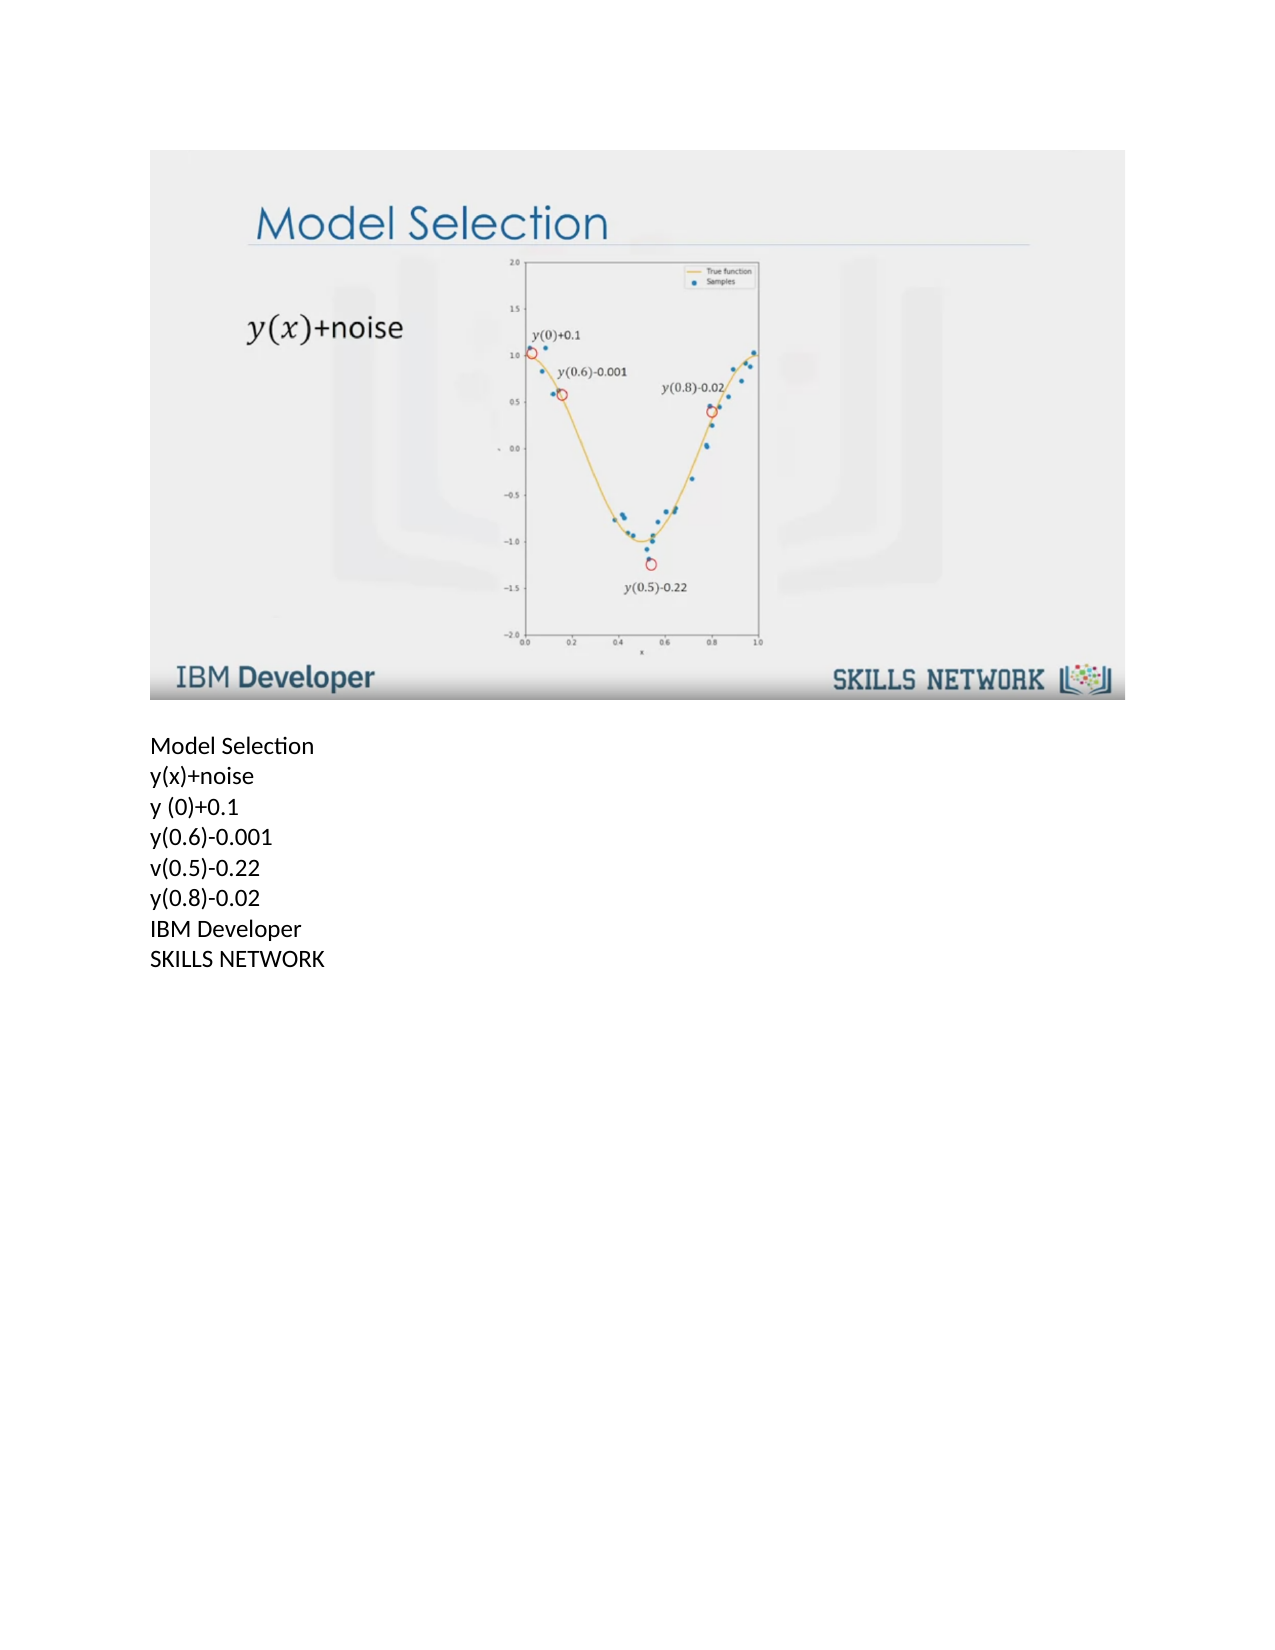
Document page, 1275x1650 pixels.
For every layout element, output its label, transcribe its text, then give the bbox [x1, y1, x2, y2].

text Model Selection [150, 730, 1125, 760]
picture [150, 150, 1125, 700]
text y(0.6)-0.001 [150, 821, 1125, 852]
text v(0.5)-0.22 [150, 852, 1125, 882]
text IBM Developer [150, 913, 1125, 943]
text y (0)+0.1 [150, 791, 1125, 821]
text y(x)+noise [150, 760, 1125, 791]
text y(0.8)-0.02 [150, 882, 1125, 913]
text SKILLS NETWORK [150, 943, 1125, 974]
